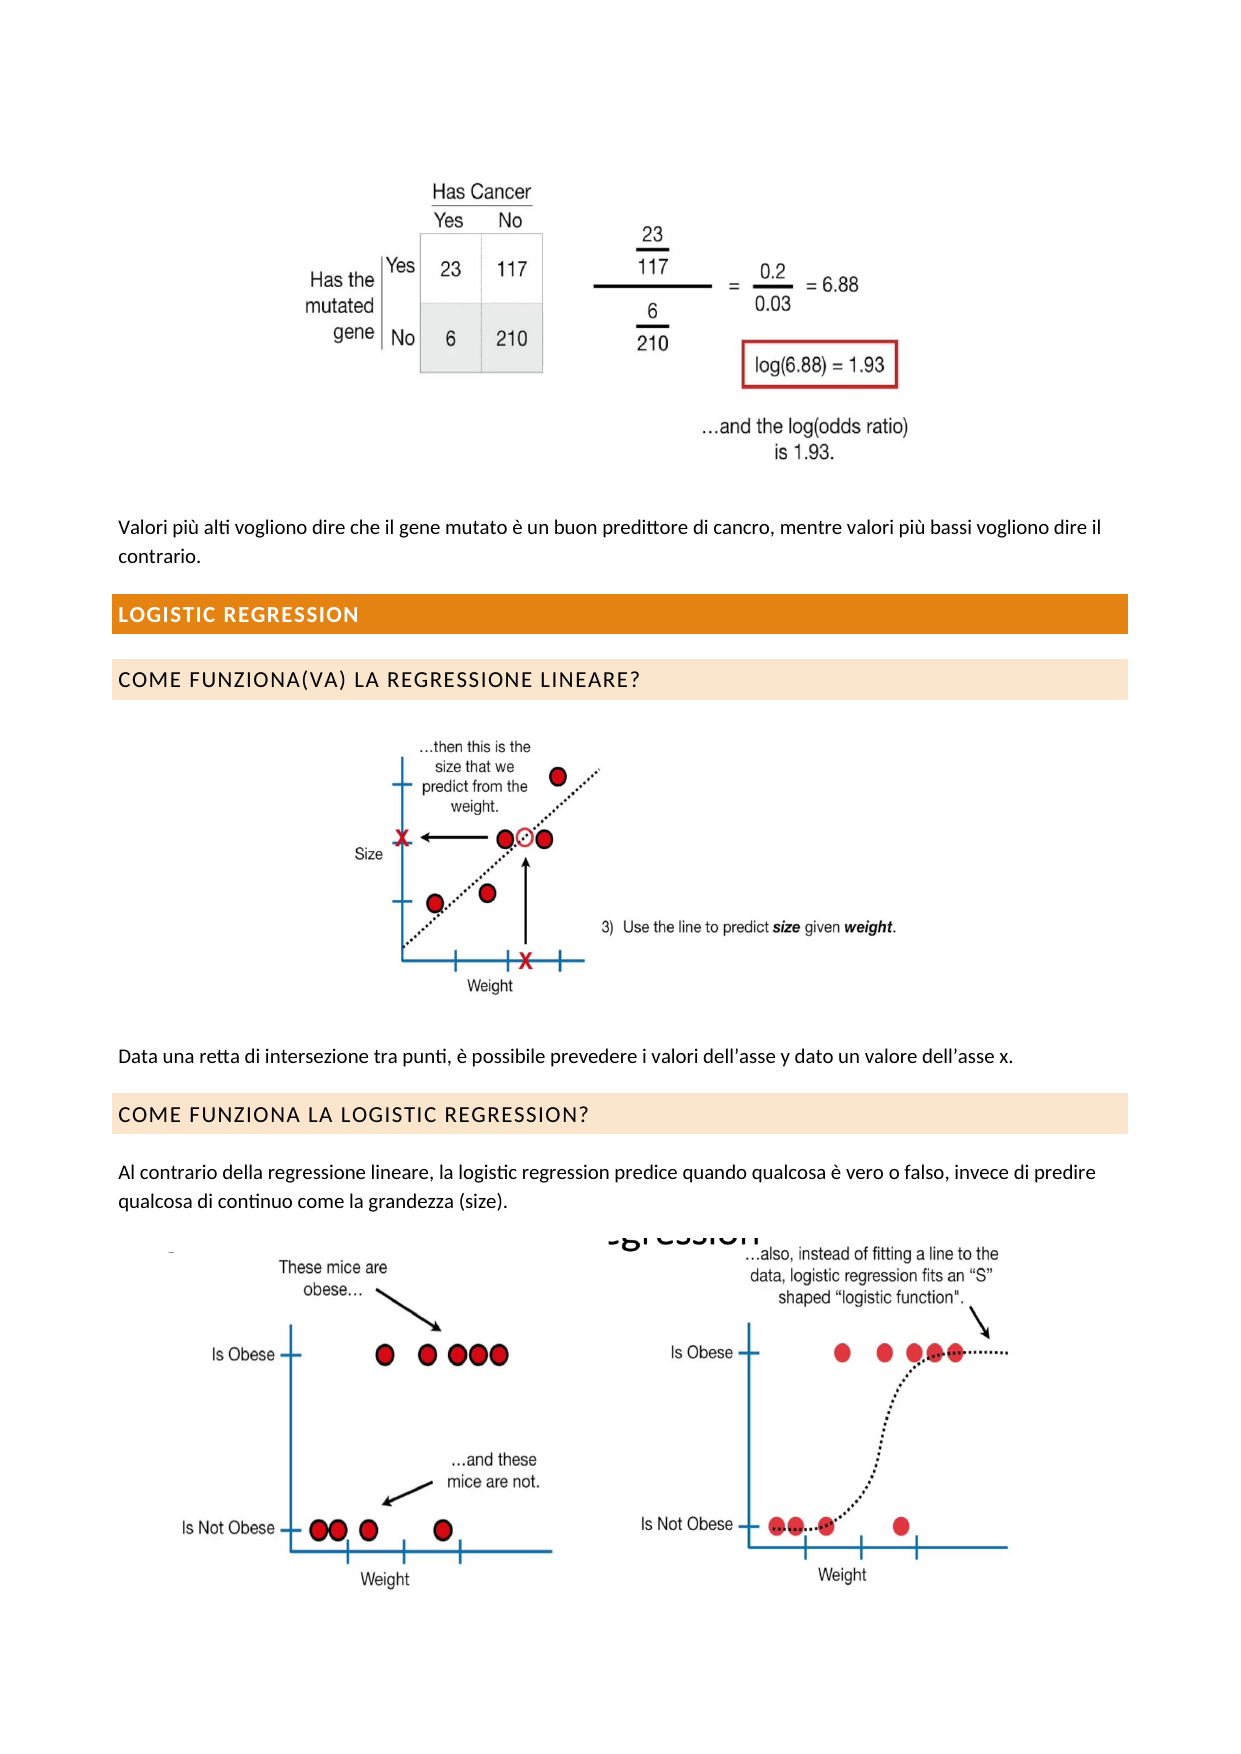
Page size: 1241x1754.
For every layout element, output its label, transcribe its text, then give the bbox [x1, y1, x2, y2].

text Al contrario della regressione lineare, la logistic regression predice quando qualcosa è vero o falso, invece di predire qualcosa di continuo come la grandezza (size). [118, 1159, 1122, 1213]
picture [317, 724, 924, 1019]
subtitle Come funziona(va) la regressione lineare? [118, 665, 1122, 693]
text Valori più alti vogliono dire che il gene mutato è un buon predittore di cancro, mentre valori più bassi vogliono dire il contrario. [118, 514, 1122, 569]
picture [151, 1238, 1089, 1600]
subtitle Come funziona la logistic regression? [118, 1100, 1122, 1128]
picture [187, 147, 1054, 490]
text Data una retta di intersezione tra punti, è possibile prevedere i valori dell’asse y dato un valore dell’asse x. [118, 1043, 1122, 1069]
subtitle Logistic regression [118, 600, 1122, 628]
